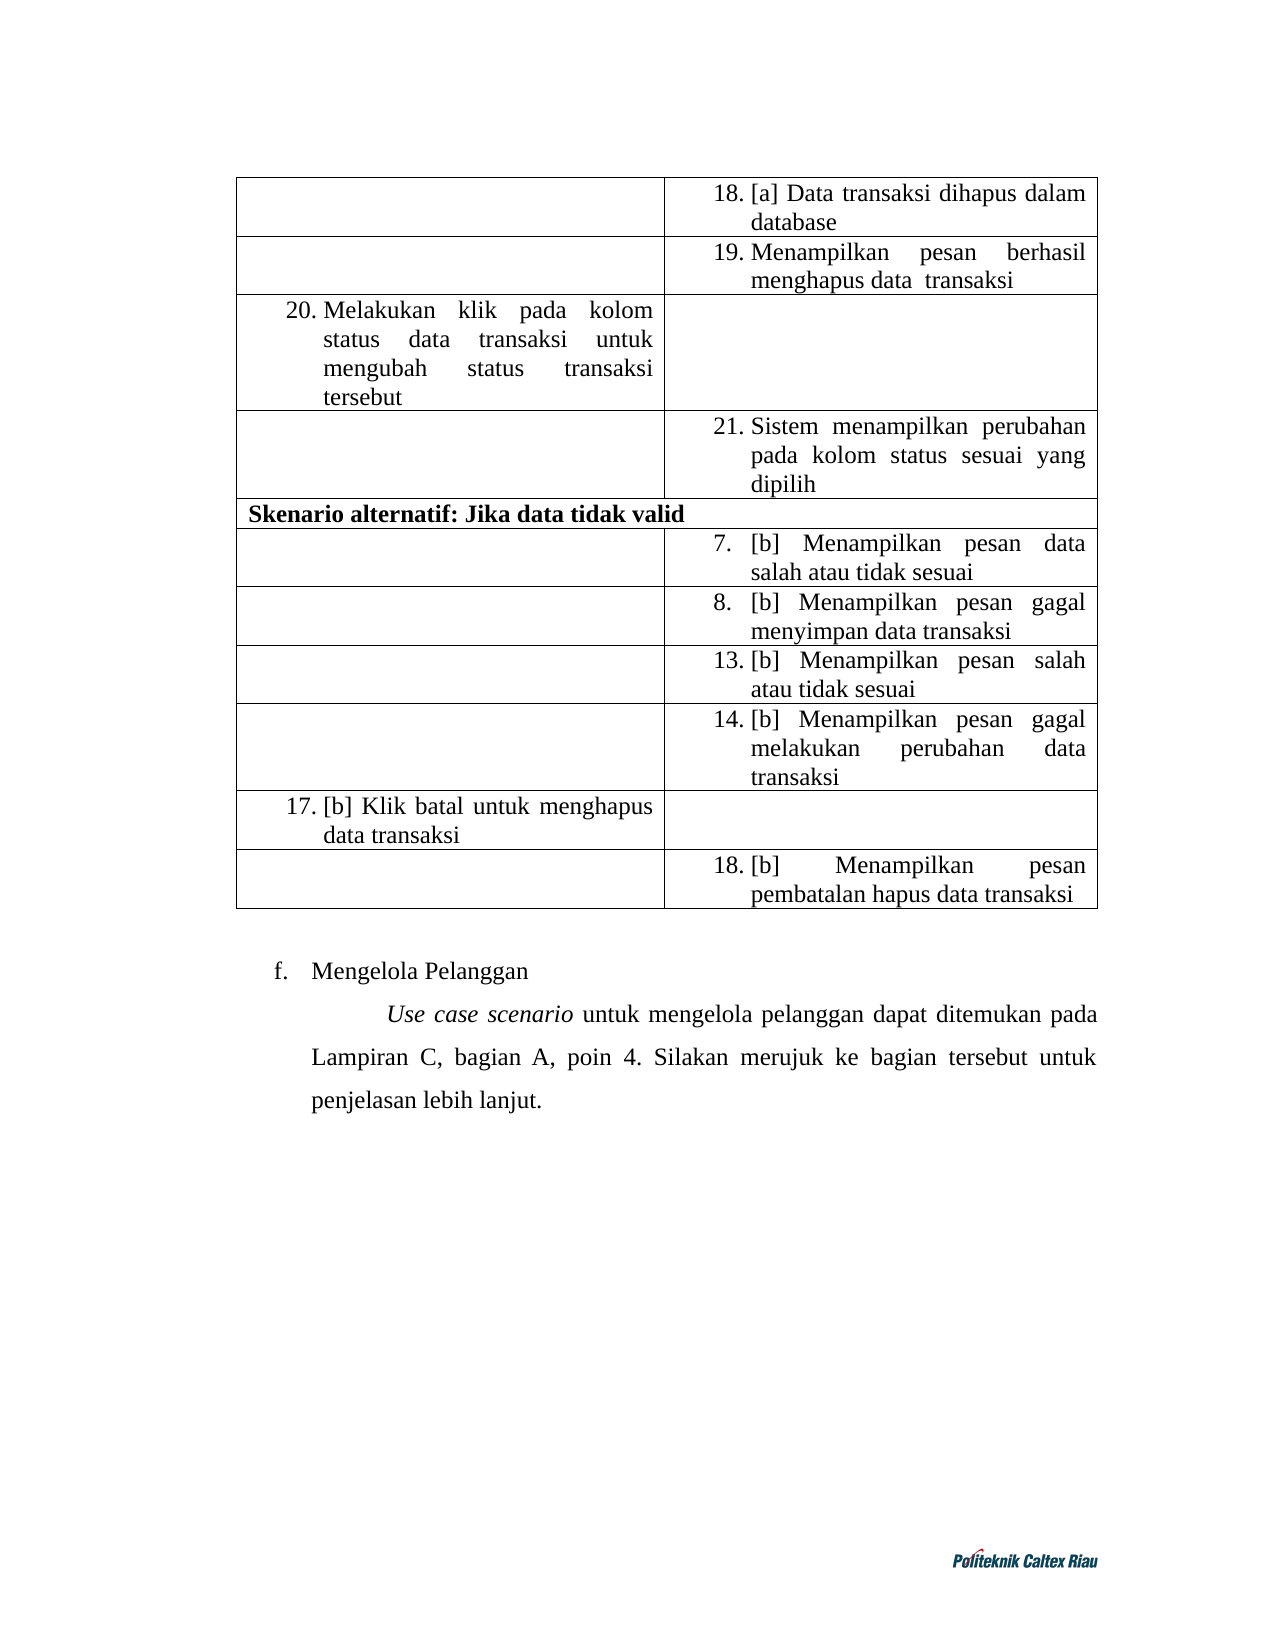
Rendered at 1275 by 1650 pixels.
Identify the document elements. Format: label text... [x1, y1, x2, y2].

table_cell [a] Data transaksi dihapus dalam database [665, 178, 1097, 236]
table_cell [b] Menampilkan pesan salah atau tidak sesuai [665, 646, 1097, 703]
table_cell [237, 529, 664, 586]
table_cell [b] Menampilkan pesan pembatalan hapus data transaksi [665, 850, 1097, 907]
table_cell [b] Menampilkan pesan data salah atau tidak sesuai [665, 529, 1097, 586]
table_cell [237, 237, 664, 294]
table_cell [237, 646, 664, 703]
table_cell Menampilkan pesan berhasil menghapus data transaksi [665, 237, 1097, 294]
table_cell [665, 295, 1097, 410]
table_cell [b] Menampilkan pesan gagal melakukan perubahan data transaksi [665, 704, 1097, 790]
table_cell [665, 791, 1097, 849]
table_cell [237, 411, 664, 498]
list Use case scenario untuk mengelola pelanggan dapat ditemukan pada Lampiran C, bagian A, poin 4. Silakan merujuk ke bagian tersebut untuk penjelasan lebih lanjut. [311, 999, 1098, 1114]
table_cell [237, 850, 664, 907]
table_cell [b] Klik batal untuk menghapus data transaksi [237, 791, 664, 849]
table_cell Sistem menampilkan perubahan pada kolom status sesuai yang dipilih [665, 411, 1097, 498]
table_cell [b] Menampilkan pesan gagal menyimpan data transaksi [665, 587, 1097, 644]
table_cell [237, 587, 664, 644]
list Mengelola Pelanggan [274, 956, 1098, 985]
table_cell [237, 704, 664, 790]
table_cell [237, 178, 664, 236]
table_cell Melakukan klik pada kolom status data transaksi untuk mengubah status transaksi tersebut [237, 295, 664, 410]
picture [951, 1548, 1098, 1570]
table_cell Skenario alternatif: Jika data tidak valid [237, 499, 1097, 527]
